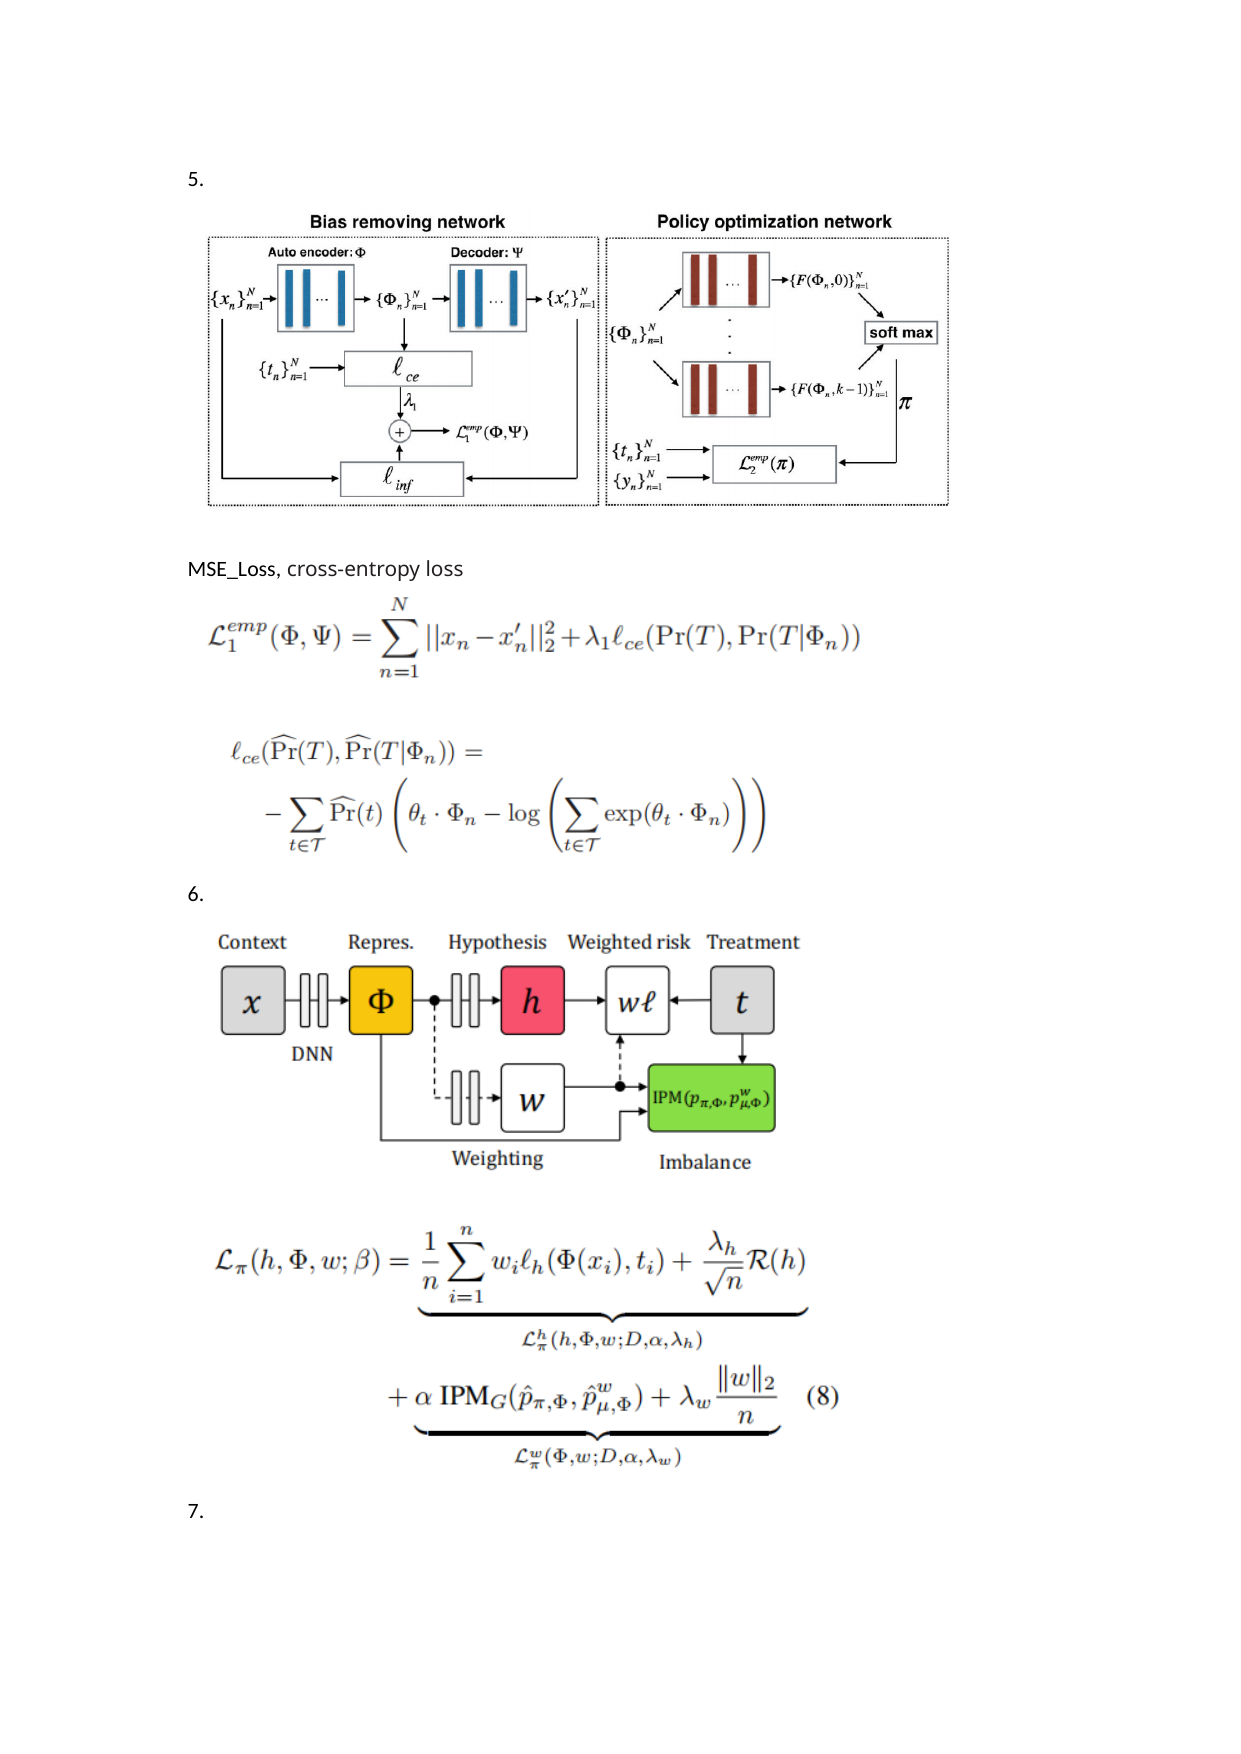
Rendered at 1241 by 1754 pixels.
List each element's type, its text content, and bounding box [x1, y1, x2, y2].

picture [187, 714, 796, 868]
text MSE_Loss, cross-entropy loss [187, 552, 1053, 584]
text 6. [187, 877, 1053, 909]
picture [187, 194, 962, 523]
text 7. [187, 1494, 1053, 1527]
picture [187, 909, 812, 1187]
picture [187, 584, 868, 686]
picture [187, 1202, 854, 1475]
text 5. [187, 162, 1053, 194]
